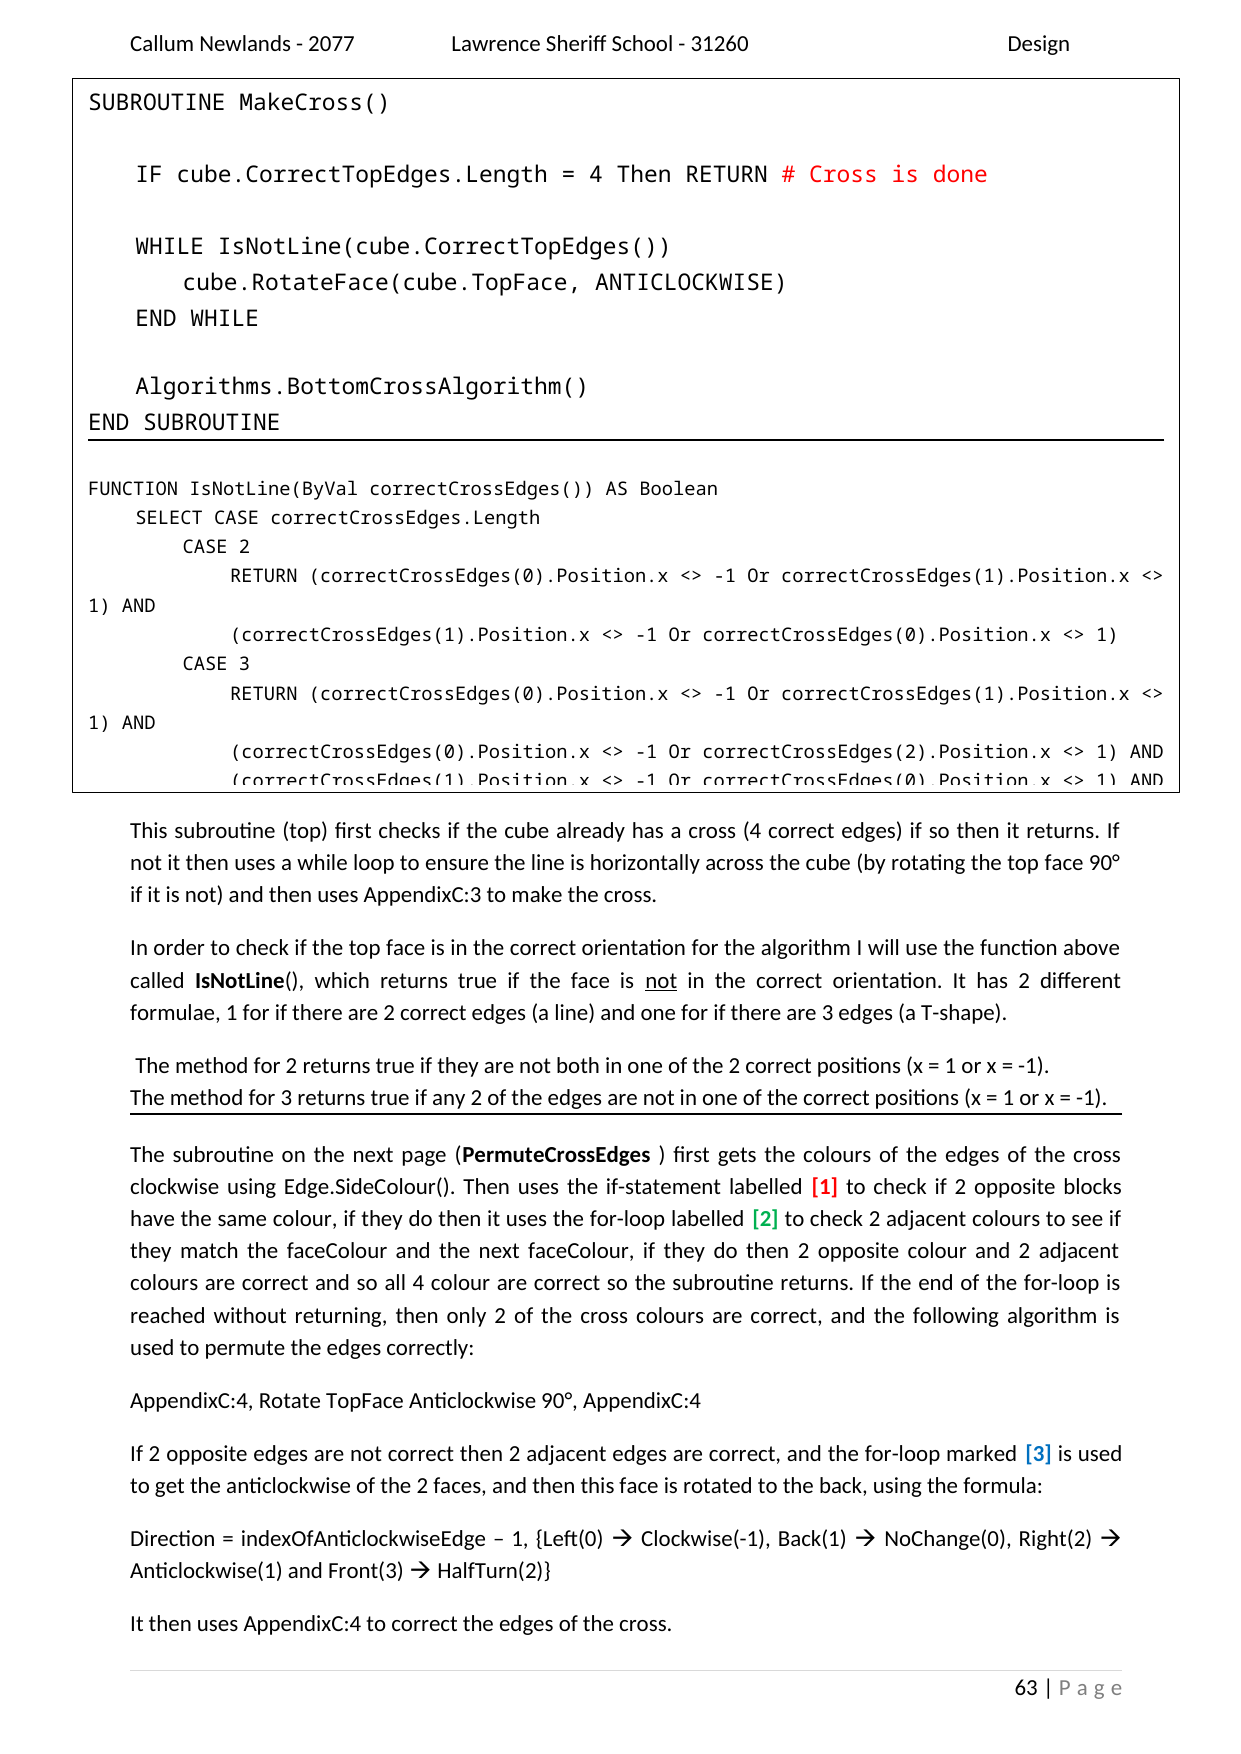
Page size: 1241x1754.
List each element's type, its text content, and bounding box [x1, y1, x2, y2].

text It then uses AppendixC:4 to correct the edges of the cross. [130, 1609, 1122, 1637]
text The method for 3 returns true if any 2 of the edges are not in one of the correct positions (x = 1 or x = -1). [130, 1083, 1122, 1113]
text If 2 opposite edges are not correct then 2 adjacent edges are correct, and the for-loop marked [3] is used to get the anticlockwise of the 2 faces, and then this face is rotated to the back, using the formula: [130, 1439, 1122, 1499]
text The subroutine on the next page (PermuteCrossEdges ) first gets the colours of the edges of the cross clockwise using Edge.SideColour(). Then uses the if-statement labelled [1] to check if 2 opposite blocks have the same colour, if they do then it uses the for-loop labelled [2] to check 2 adjacent colours to see if they match the faceColour and the next faceColour, if they do then 2 opposite colour and 2 adjacent colours are correct and so all 4 colour are correct so the subroutine returns. If the end of the for-loop is reached without returning, then only 2 of the cross colours are correct, and the following algorithm is used to permute the edges correctly: [130, 1140, 1122, 1361]
text This subroutine (top) first checks if the cube already has a cross (4 correct edges) if so then it returns. If not it then uses a while loop to ensure the line is horizontally across the cube (by rotating the top face 90° if it is not) and then uses AppendixC:3 to make the cross. [130, 816, 1122, 908]
text AppendixC:4, Rotate TopFace Anticlockwise 90°, AppendixC:4 [130, 1386, 1122, 1414]
text In order to check if the top face is in the correct orientation for the algorithm I will use the function above called IsNotLine(), which returns true if the face is not in the correct orientation. It has 2 different formulae, 1 for if there are 2 correct edges (a line) and one for if there are 3 edges (a T-shape). [130, 933, 1122, 1026]
text Direction = indexOfAnticlockwiseEdge – 1, {Left(0) Clockwise(-1), Back(1) NoChange(0), Right(2) Anticlockwise(1) and Front(3) HalfTurn(2)} [130, 1524, 1122, 1584]
text The method for 2 returns true if they are not both in one of the 2 correct positions (x = 1 or x = -1). [130, 1051, 1122, 1079]
